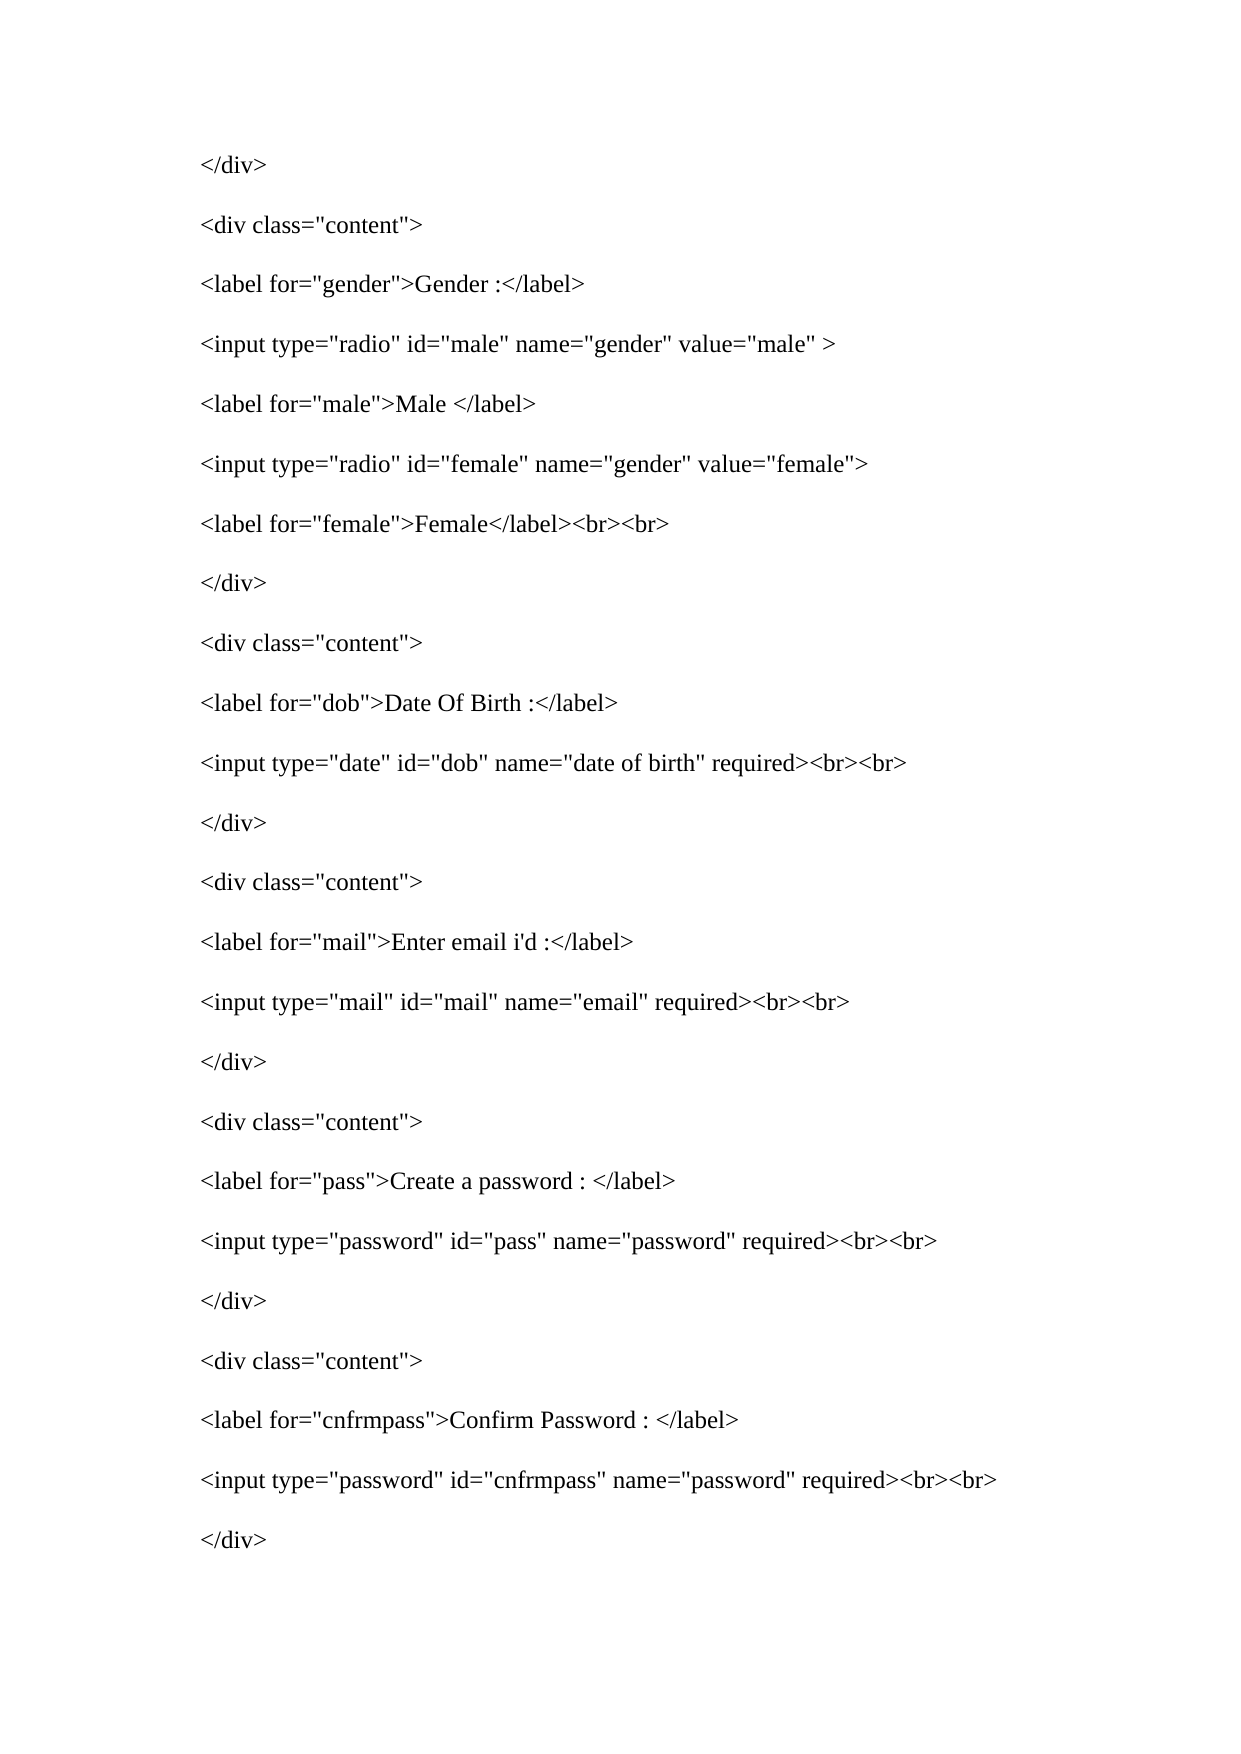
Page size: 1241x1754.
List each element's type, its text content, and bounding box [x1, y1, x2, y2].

text </div> [150, 1047, 1090, 1076]
text <input type="password" id="cnfrmpass" name="password" required><br><br> [150, 1465, 1090, 1494]
text <input type="radio" id="female" name="gender" value="female"> [150, 449, 1090, 478]
text </div> [150, 568, 1090, 597]
text <label for="gender">Gender :</label> [150, 269, 1090, 298]
text <input type="date" id="dob" name="date of birth" required><br><br> [150, 748, 1090, 777]
text <label for="pass">Create a password : </label> [150, 1166, 1090, 1195]
text <label for="dob">Date Of Birth :</label> [150, 688, 1090, 717]
text </div> [150, 1286, 1090, 1315]
text <input type="mail" id="mail" name="email" required><br><br> [150, 987, 1090, 1016]
text <div class="content"> [150, 867, 1090, 896]
text <input type="password" id="pass" name="password" required><br><br> [150, 1226, 1090, 1255]
text <div class="content"> [150, 1107, 1090, 1135]
text <label for="female">Female</label><br><br> [150, 509, 1090, 537]
text </div> [150, 808, 1090, 836]
text </div> [150, 1525, 1090, 1554]
text <div class="content"> [150, 628, 1090, 657]
text <div class="content"> [150, 1346, 1090, 1374]
text <input type="radio" id="male" name="gender" value="male" > [150, 329, 1090, 358]
text <label for="mail">Enter email i'd :</label> [150, 927, 1090, 956]
text </div> [150, 150, 1090, 179]
text <label for="male">Male </label> [150, 389, 1090, 418]
text <label for="cnfrmpass">Confirm Password : </label> [150, 1406, 1090, 1434]
text <div class="content"> [150, 210, 1090, 238]
